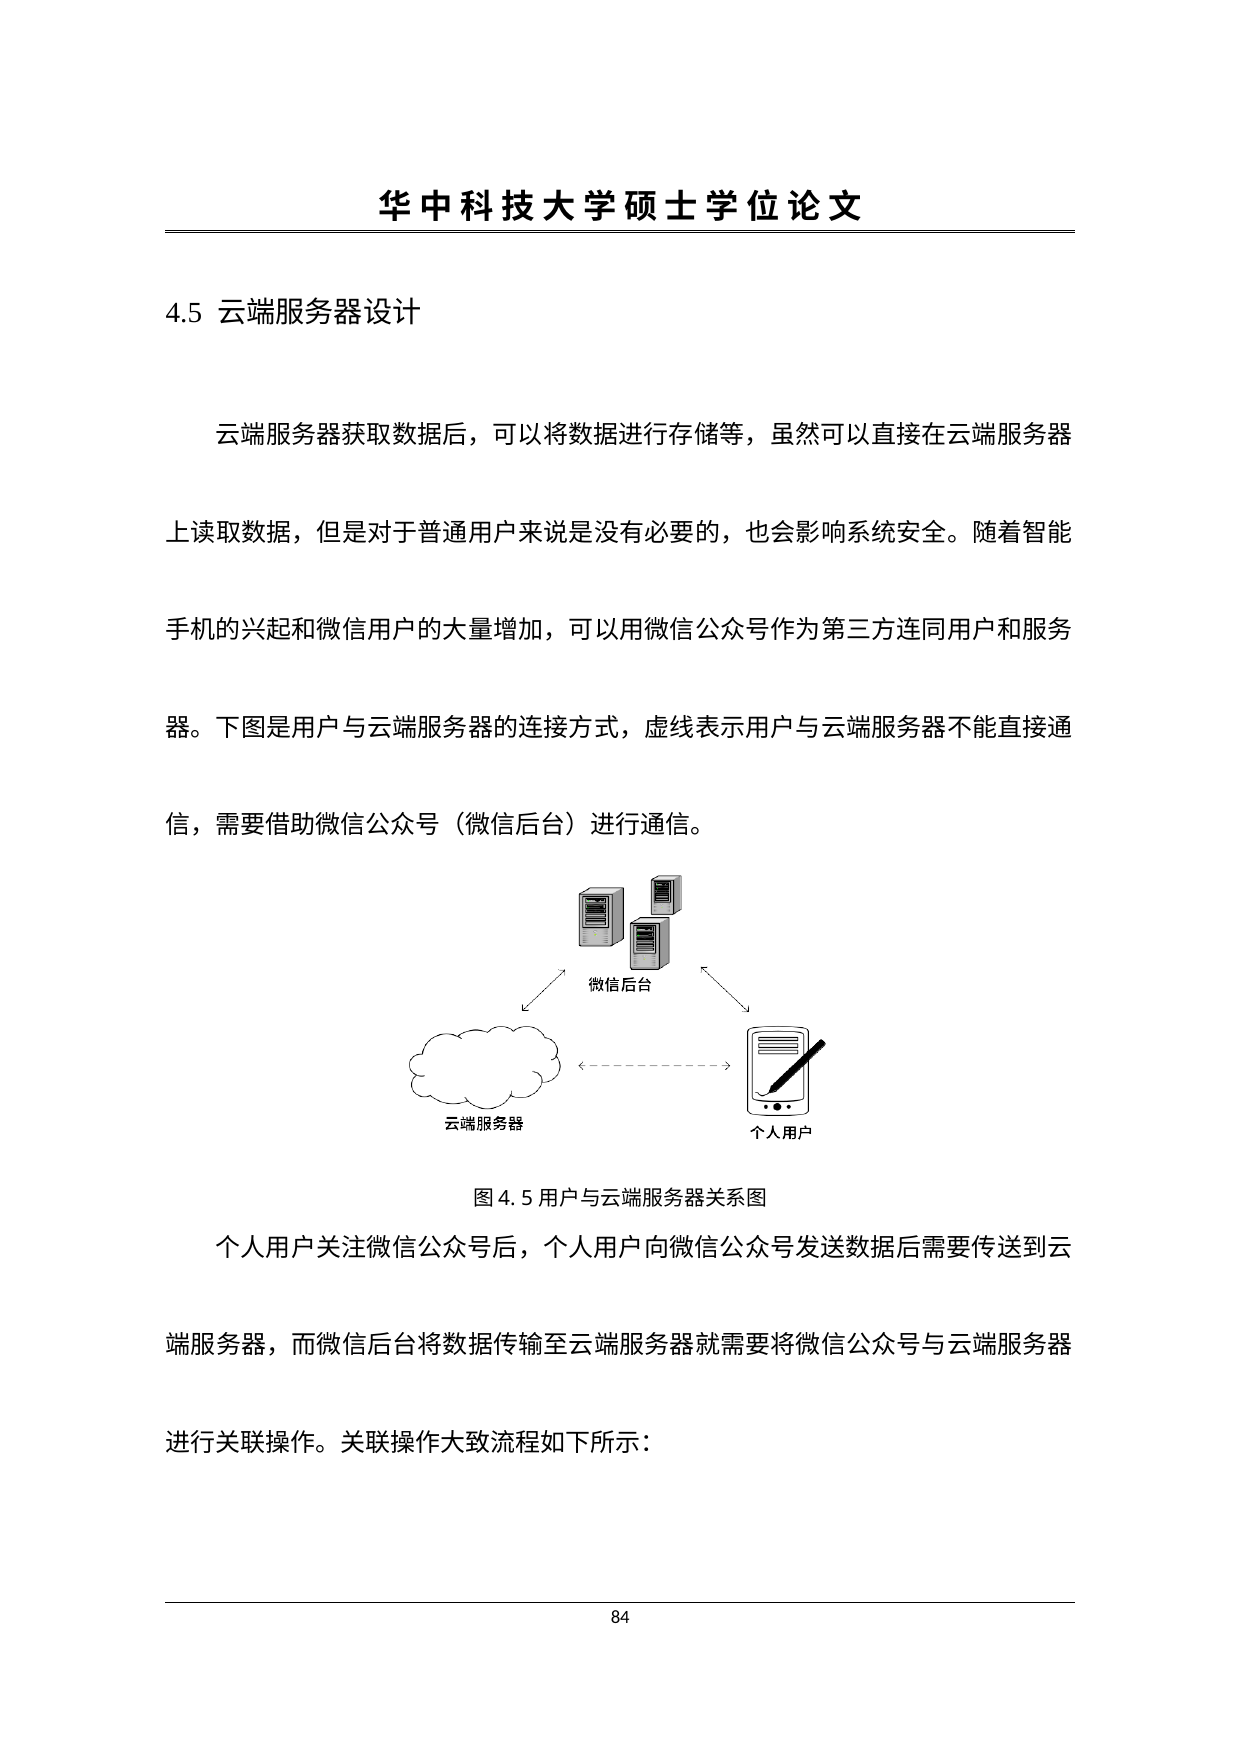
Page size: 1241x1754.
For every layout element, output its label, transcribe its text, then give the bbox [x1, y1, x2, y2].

text 个人用户关注微信公众号后，个人用户向微信公众号发送数据后需要传送到云端服务器，而微信后台将数据传输至云端服务器就需要将微信公众号与云端服务器进行关联操作。关联操作大致流程如下所示： [165, 1213, 1075, 1473]
text 图4. 5 用户与云端服务器关系图 [165, 1180, 1075, 1213]
text 云端服务器获取数据后，可以将数据进行存储等，虽然可以直接在云端服务器上读取数据，但是对于普通用户来说是没有必要的，也会影响系统安全。随着智能手机的兴起和微信用户的大量增加，可以用微信公众号作为第三方连同用户和服务器。下图是用户与云端服务器的连接方式，虚线表示用户与云端服务器不能直接通信，需要借助微信公众号（微信后台）进行通信。 [165, 400, 1075, 855]
list 云端服务器设计 [165, 277, 1075, 342]
